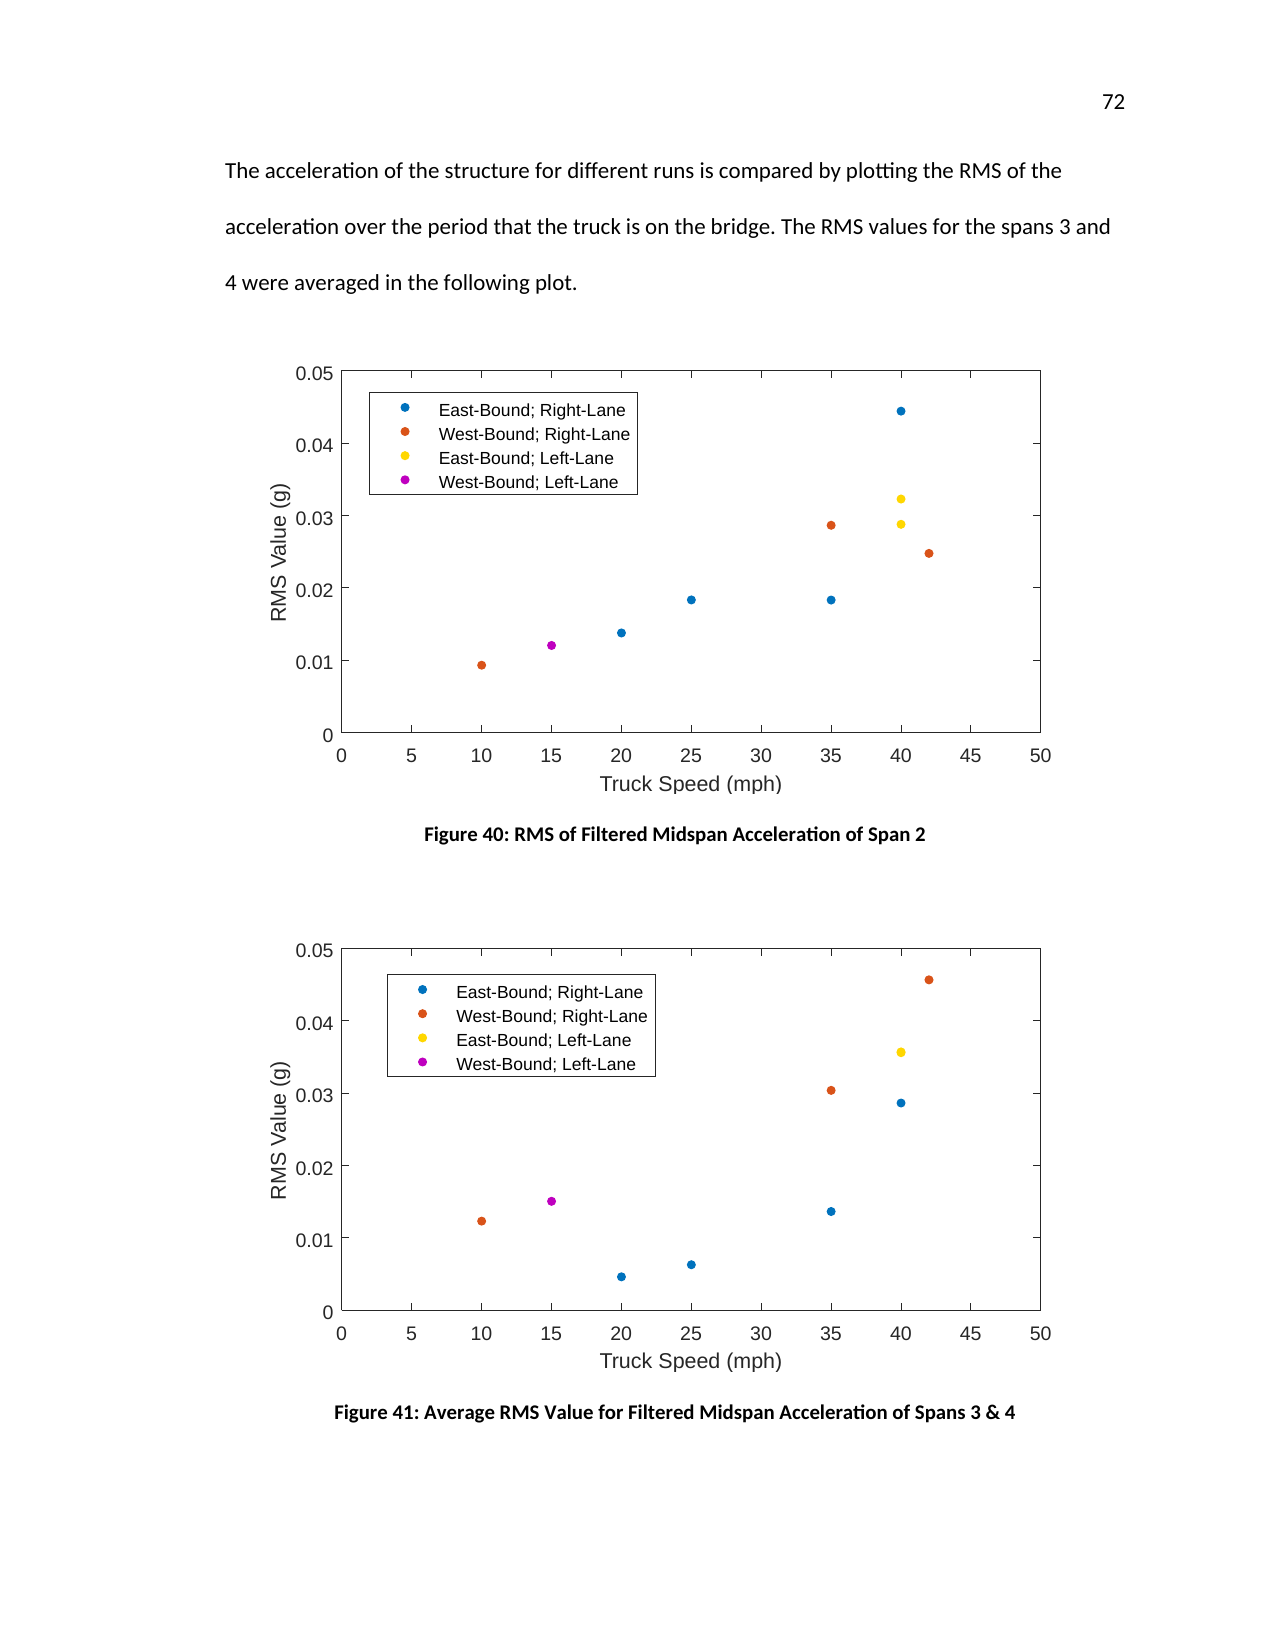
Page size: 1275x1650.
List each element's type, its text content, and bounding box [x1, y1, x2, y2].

text Figure 41: RMS of Filtered Midspan Acceleration of Span 2 [225, 822, 1125, 847]
text Figure 42: Average RMS Value for Filtered Midspan Acceleration of Spans 3 & 4 [225, 1399, 1125, 1424]
text The acceleration of the structure for different runs is compared by plotting the RMS of the acceleration over the period that the truck is on the bridge. The RMS values for the spans 3 and 4 were averaged in the following plot. [225, 156, 1125, 296]
